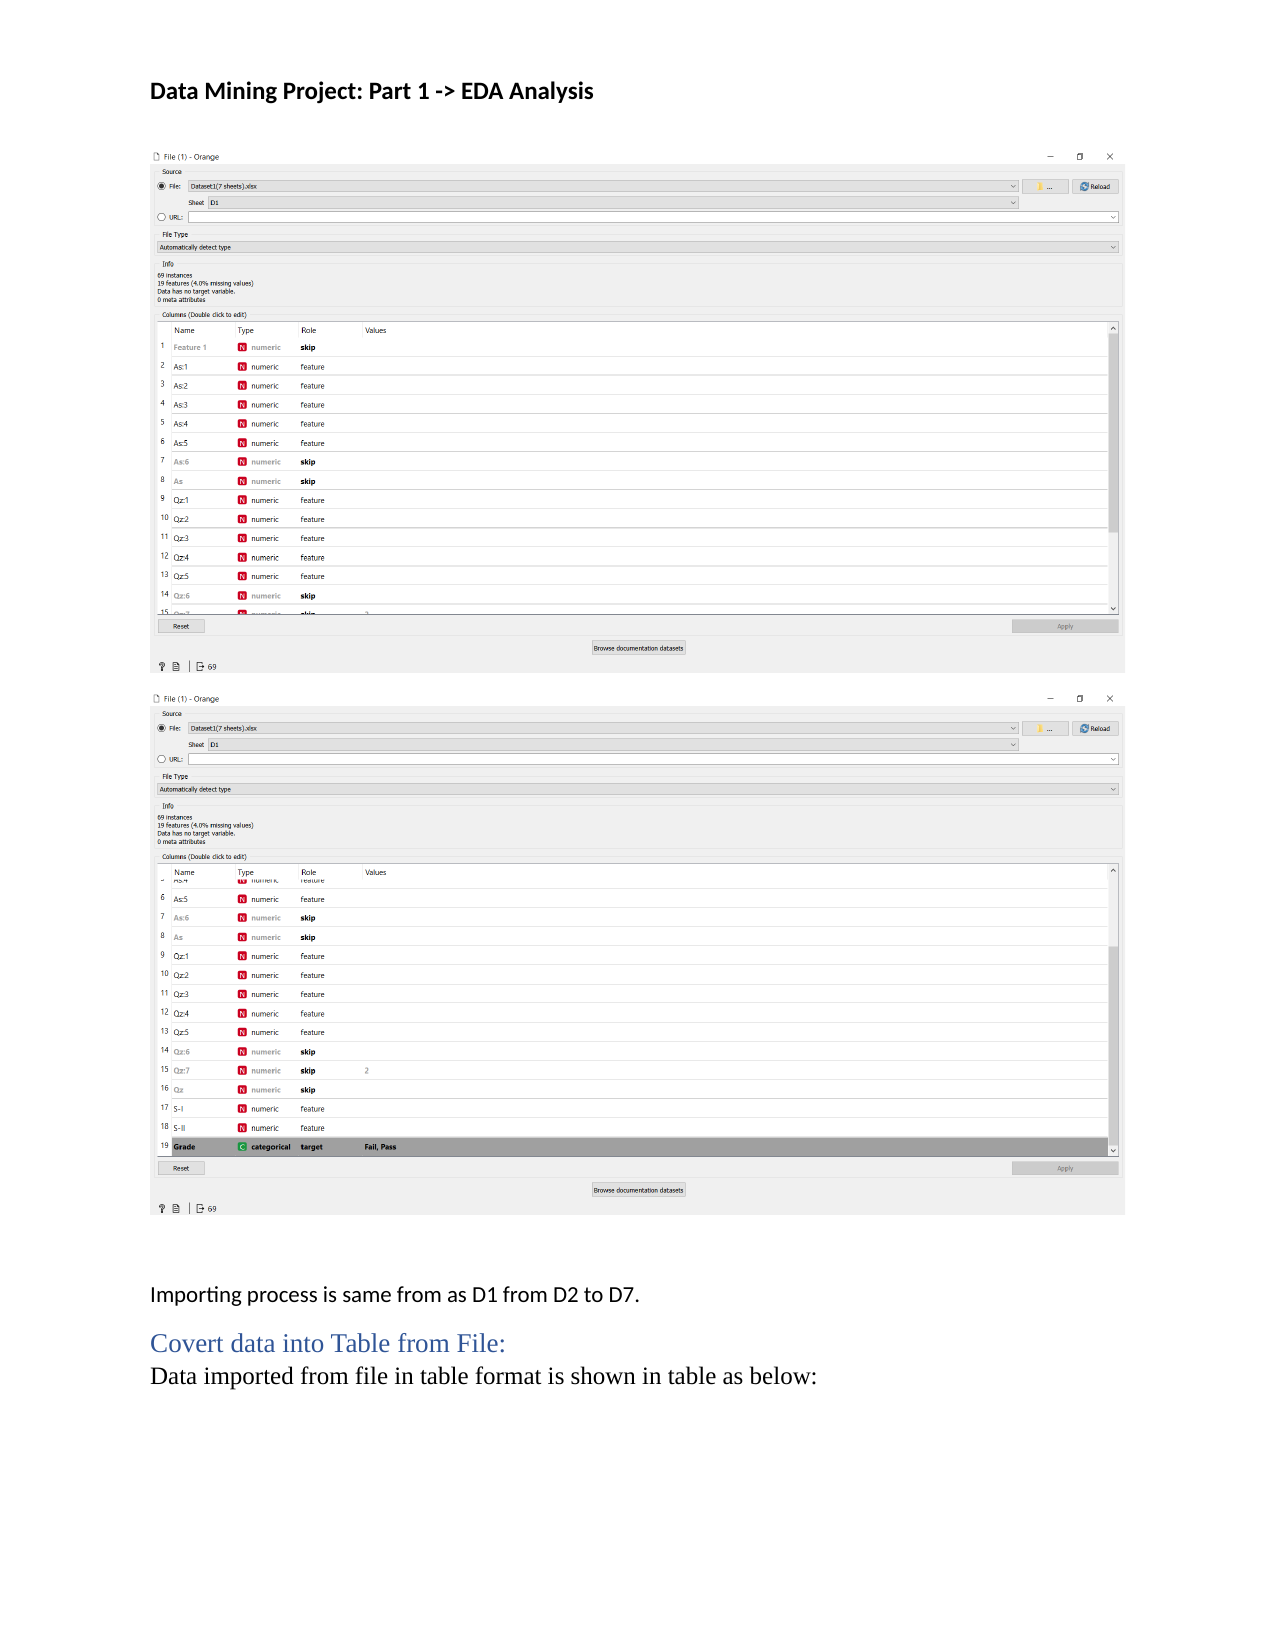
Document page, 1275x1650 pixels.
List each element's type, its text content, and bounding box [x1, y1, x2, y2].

picture [150, 691, 1125, 1215]
picture [150, 150, 1125, 673]
subtitle Covert data into Table from File: [150, 1327, 1125, 1359]
text Data imported from file in table format is shown in table as below: [150, 1361, 1125, 1390]
text Importing process is same from as D1 from D2 to D7. [150, 1281, 1125, 1309]
